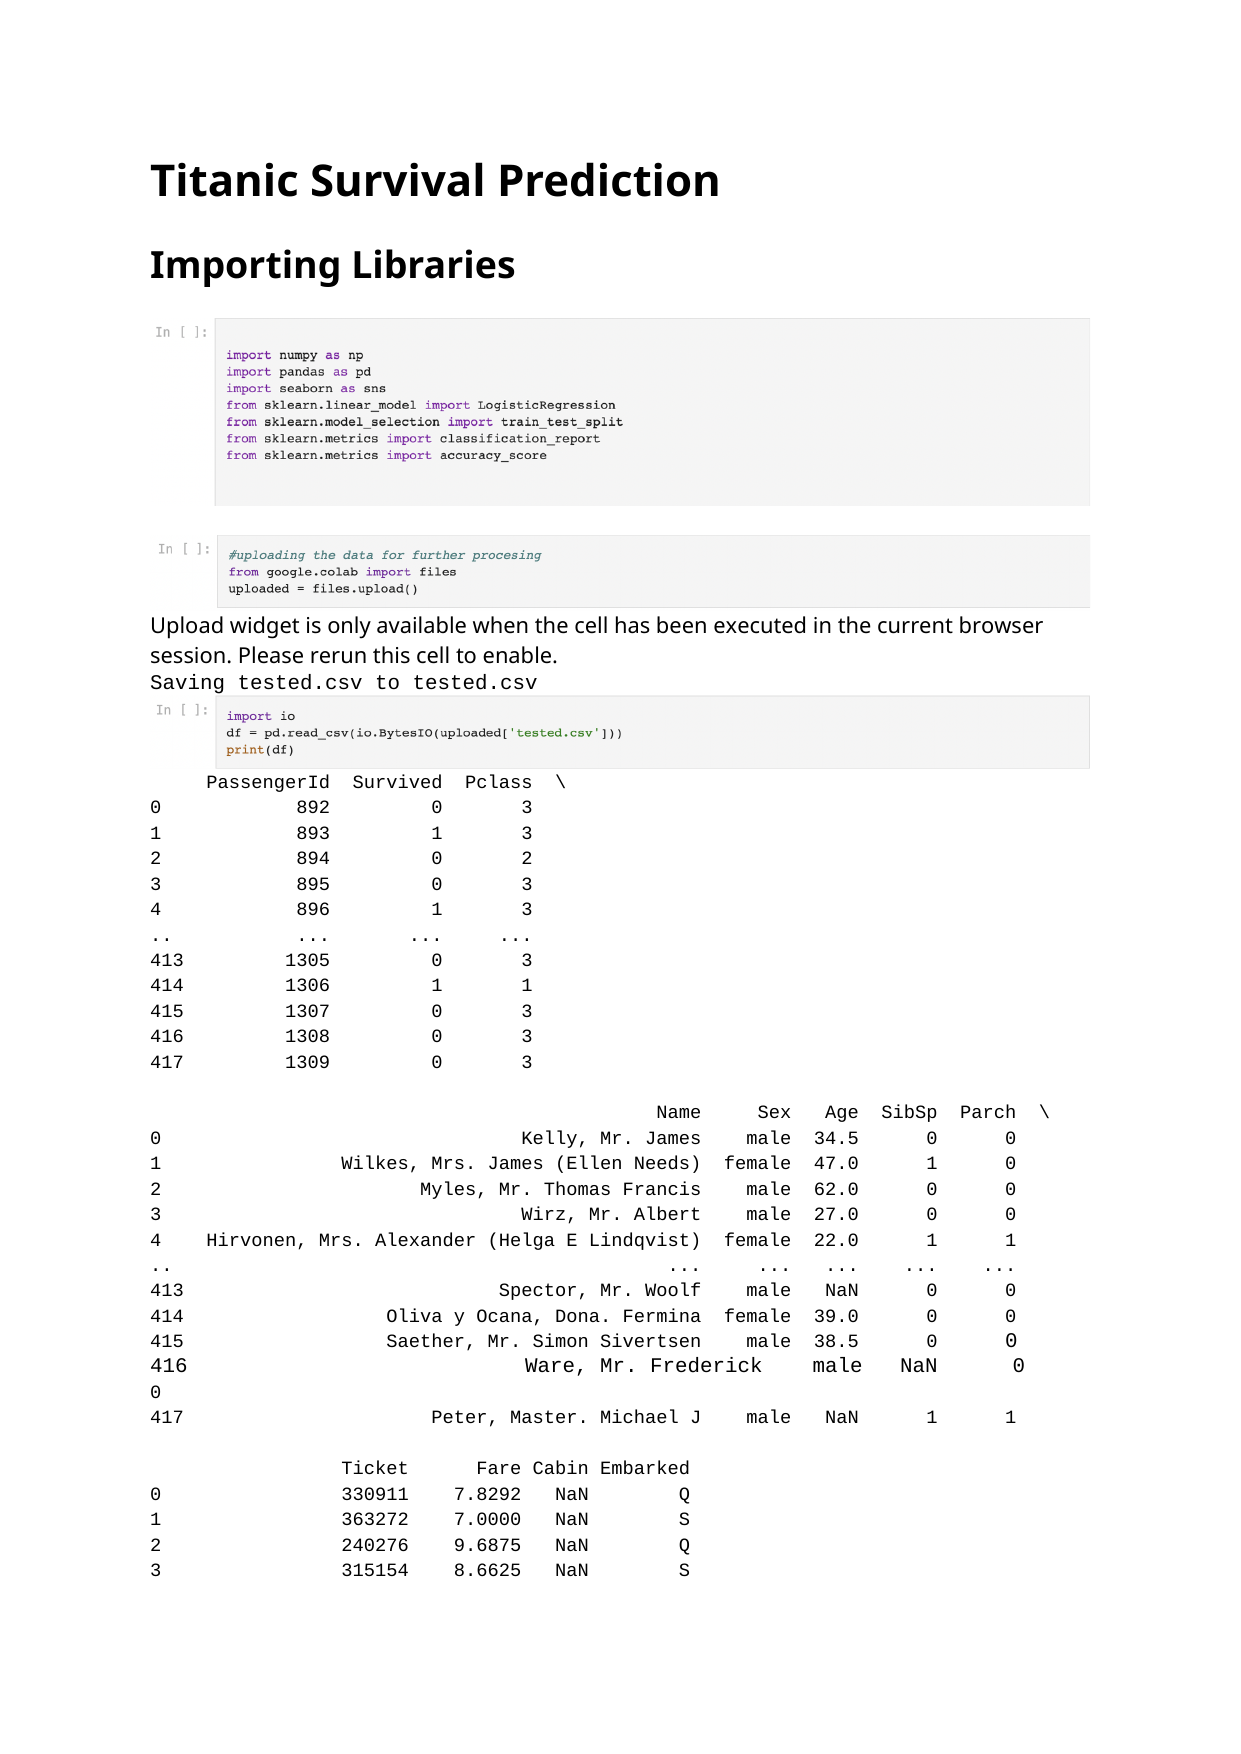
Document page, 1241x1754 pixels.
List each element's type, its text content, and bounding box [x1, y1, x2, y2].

text 4 Hirvonen, Mrs. Alexander (Helga E Lindqvist) female 22.0 1 1 [150, 1226, 1090, 1252]
picture [150, 695, 1091, 769]
text 3 895 0 3 [150, 870, 1090, 896]
text 2 240276 9.6875 NaN Q [150, 1531, 1090, 1557]
text 0 Kelly, Mr. James male 34.5 0 0 [150, 1124, 1090, 1150]
text 417 1309 0 3 [150, 1048, 1090, 1074]
text 2 Myles, Mr. Thomas Francis male 62.0 0 0 [150, 1175, 1090, 1201]
picture [150, 318, 1091, 506]
text 417 Peter, Master. Michael J male NaN 1 1 [150, 1404, 1090, 1429]
text 3 Wirz, Mr. Albert male 27.0 0 0 [150, 1201, 1090, 1226]
text 416 Ware, Mr. Frederick male NaN 0 0 [150, 1353, 1090, 1404]
text 2 894 0 2 [150, 845, 1090, 870]
text 1 893 1 3 [150, 819, 1090, 845]
text 413 Spector, Mr. Woolf male NaN 0 0 [150, 1277, 1090, 1302]
text 415 Saether, Mr. Simon Sivertsen male 38.5 0 0 [150, 1328, 1090, 1353]
text 414 1306 1 1 [150, 972, 1090, 997]
text 0 330911 7.8292 NaN Q [150, 1480, 1090, 1506]
text 0 892 0 3 [150, 794, 1090, 819]
text 1 363272 7.0000 NaN S [150, 1506, 1090, 1531]
text Importing Libraries [150, 239, 1090, 290]
text Saving tested.csv to tested.csv [150, 670, 1090, 695]
text 414 Oliva y Ocana, Dona. Fermina female 39.0 0 0 [150, 1302, 1090, 1328]
text Titanic Survival Prediction [150, 150, 1090, 209]
text Name Sex Age SibSp Parch \ [150, 1099, 1090, 1124]
text 413 1305 0 3 [150, 947, 1090, 972]
text 4 896 1 3 [150, 896, 1090, 921]
text PassengerId Survived Pclass \ [150, 769, 1090, 794]
text .. ... ... ... [150, 921, 1090, 947]
text 415 1307 0 3 [150, 997, 1090, 1023]
text Ticket Fare Cabin Embarked [150, 1455, 1090, 1480]
text .. ... ... ... ... ... [150, 1252, 1090, 1277]
text Upload widget is only available when the cell has been executed in the current browser session. Please rerun this cell to enable. [150, 611, 1090, 670]
text 1 Wilkes, Mrs. James (Ellen Needs) female 47.0 1 0 [150, 1150, 1090, 1175]
text 3 315154 8.6625 NaN S [150, 1557, 1090, 1582]
picture [150, 535, 1091, 611]
text 416 1308 0 3 [150, 1023, 1090, 1048]
